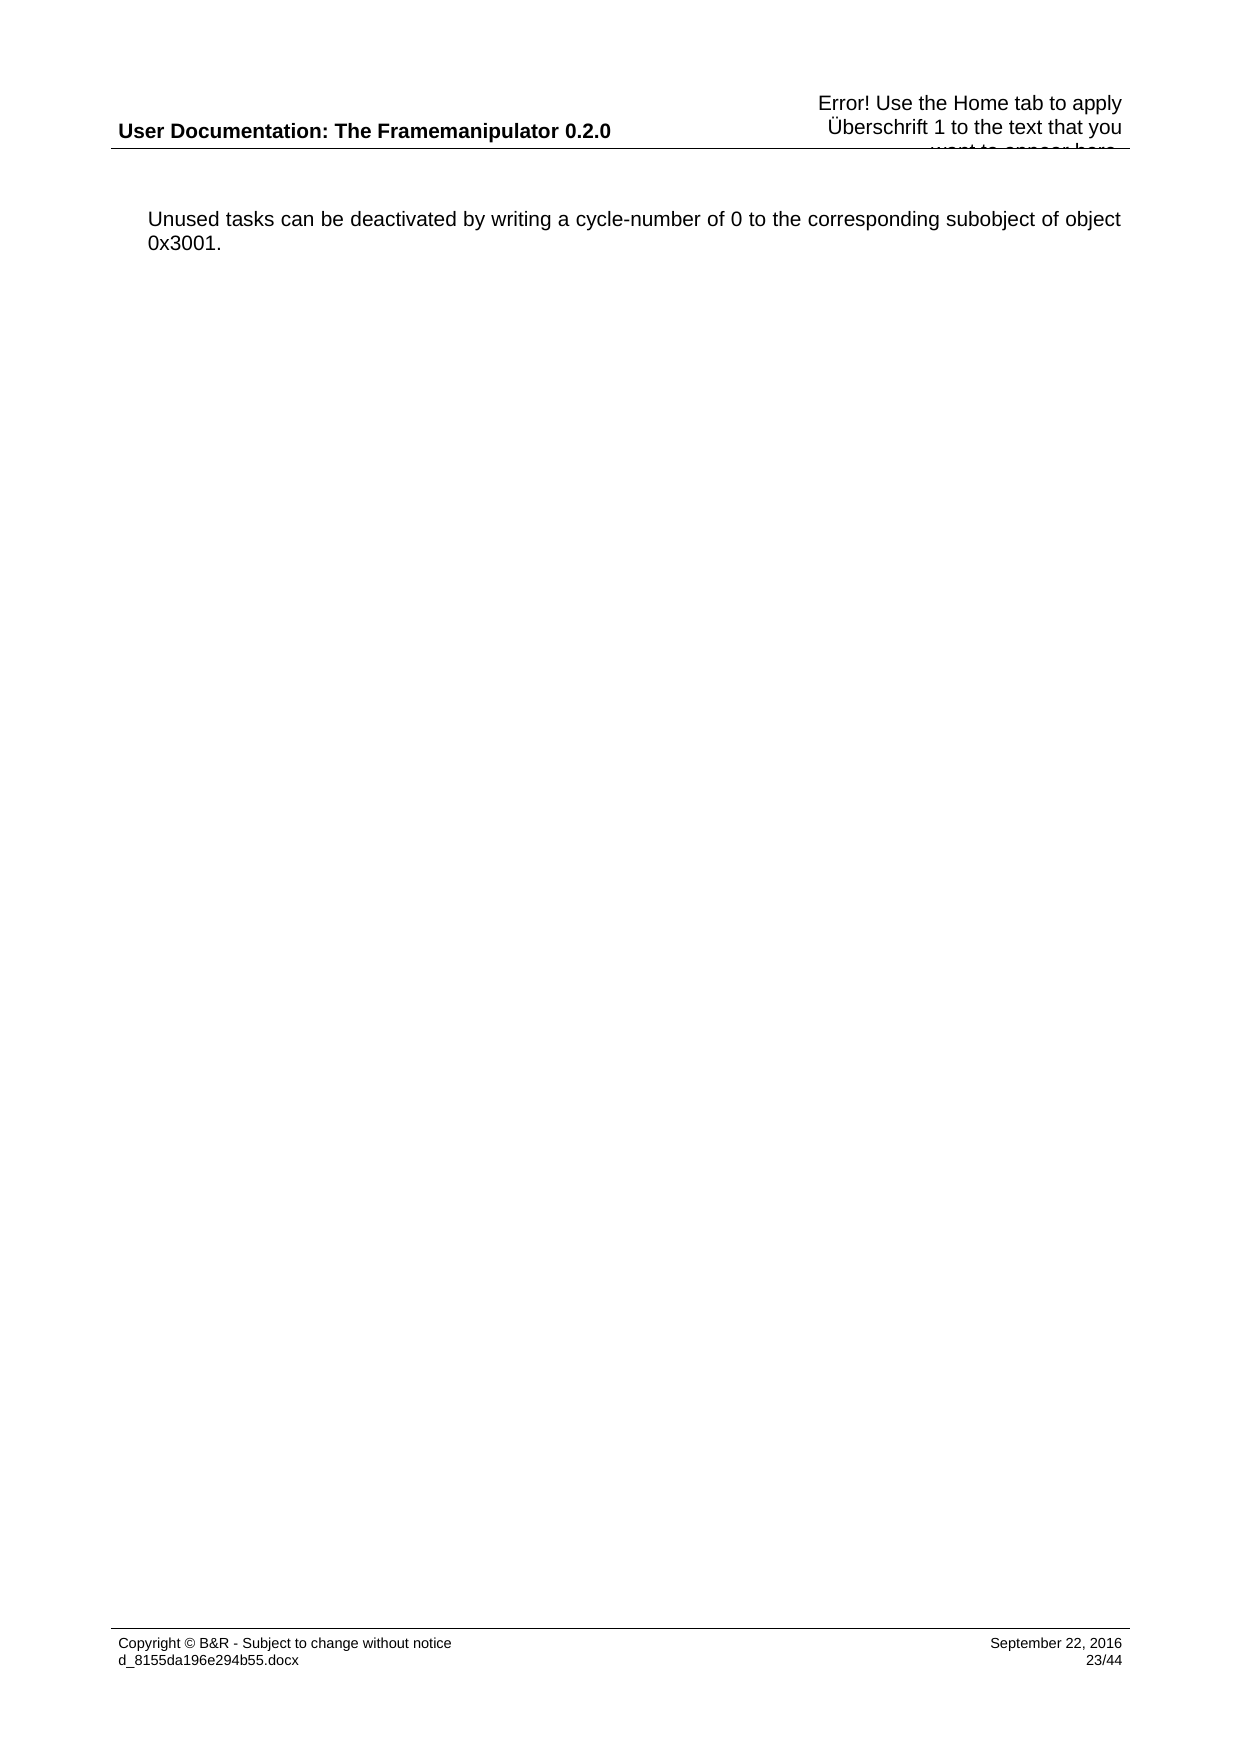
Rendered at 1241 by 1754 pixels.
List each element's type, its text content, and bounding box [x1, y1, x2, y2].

text Unused tasks can be deactivated by writing a cycle-number of 0 to the corresponding subobject of object 0x3001. [148, 207, 1122, 255]
